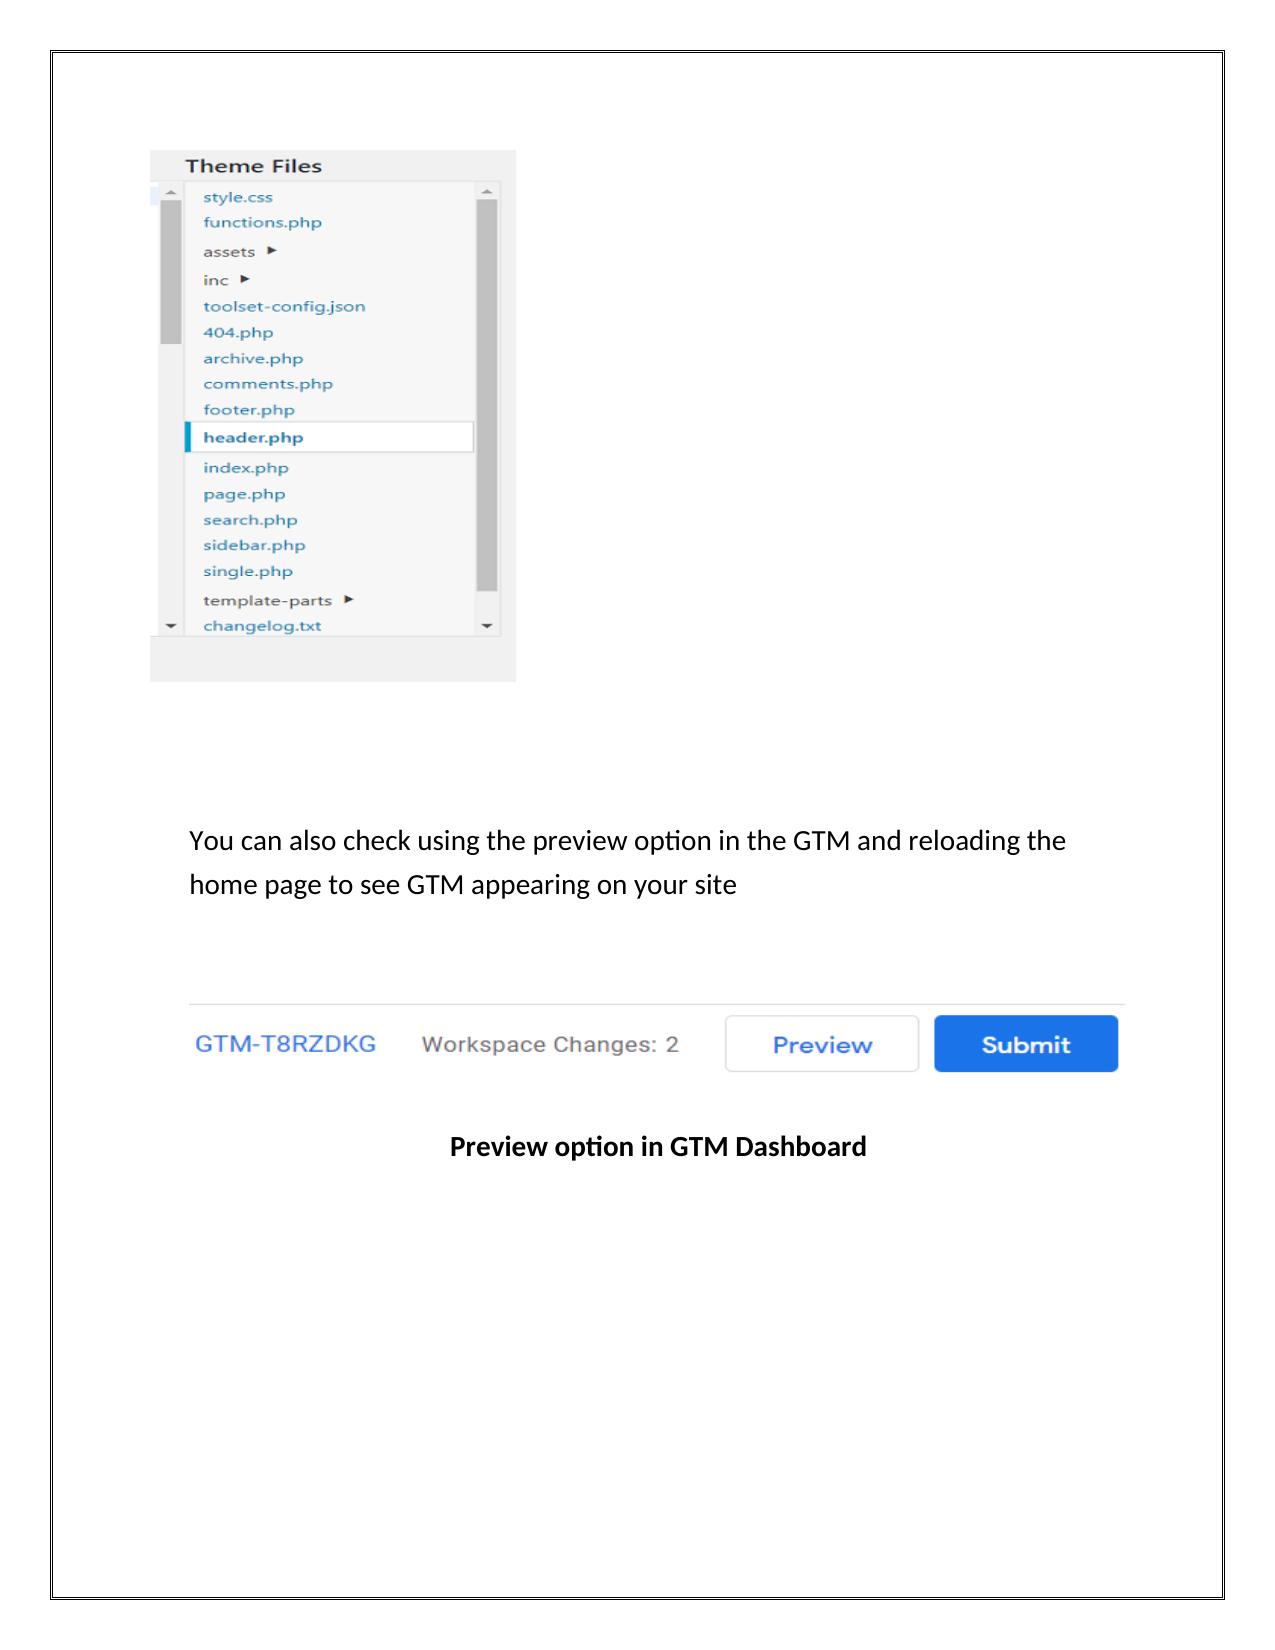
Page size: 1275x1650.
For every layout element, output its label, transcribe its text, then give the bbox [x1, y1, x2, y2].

text Preview option in GTM Dashboard [375, 1119, 1125, 1163]
picture [150, 150, 517, 682]
text You can also check using the preview option in the GTM and reloading the home page to see GTM appearing on your site [189, 814, 1125, 902]
picture [189, 990, 1126, 1076]
